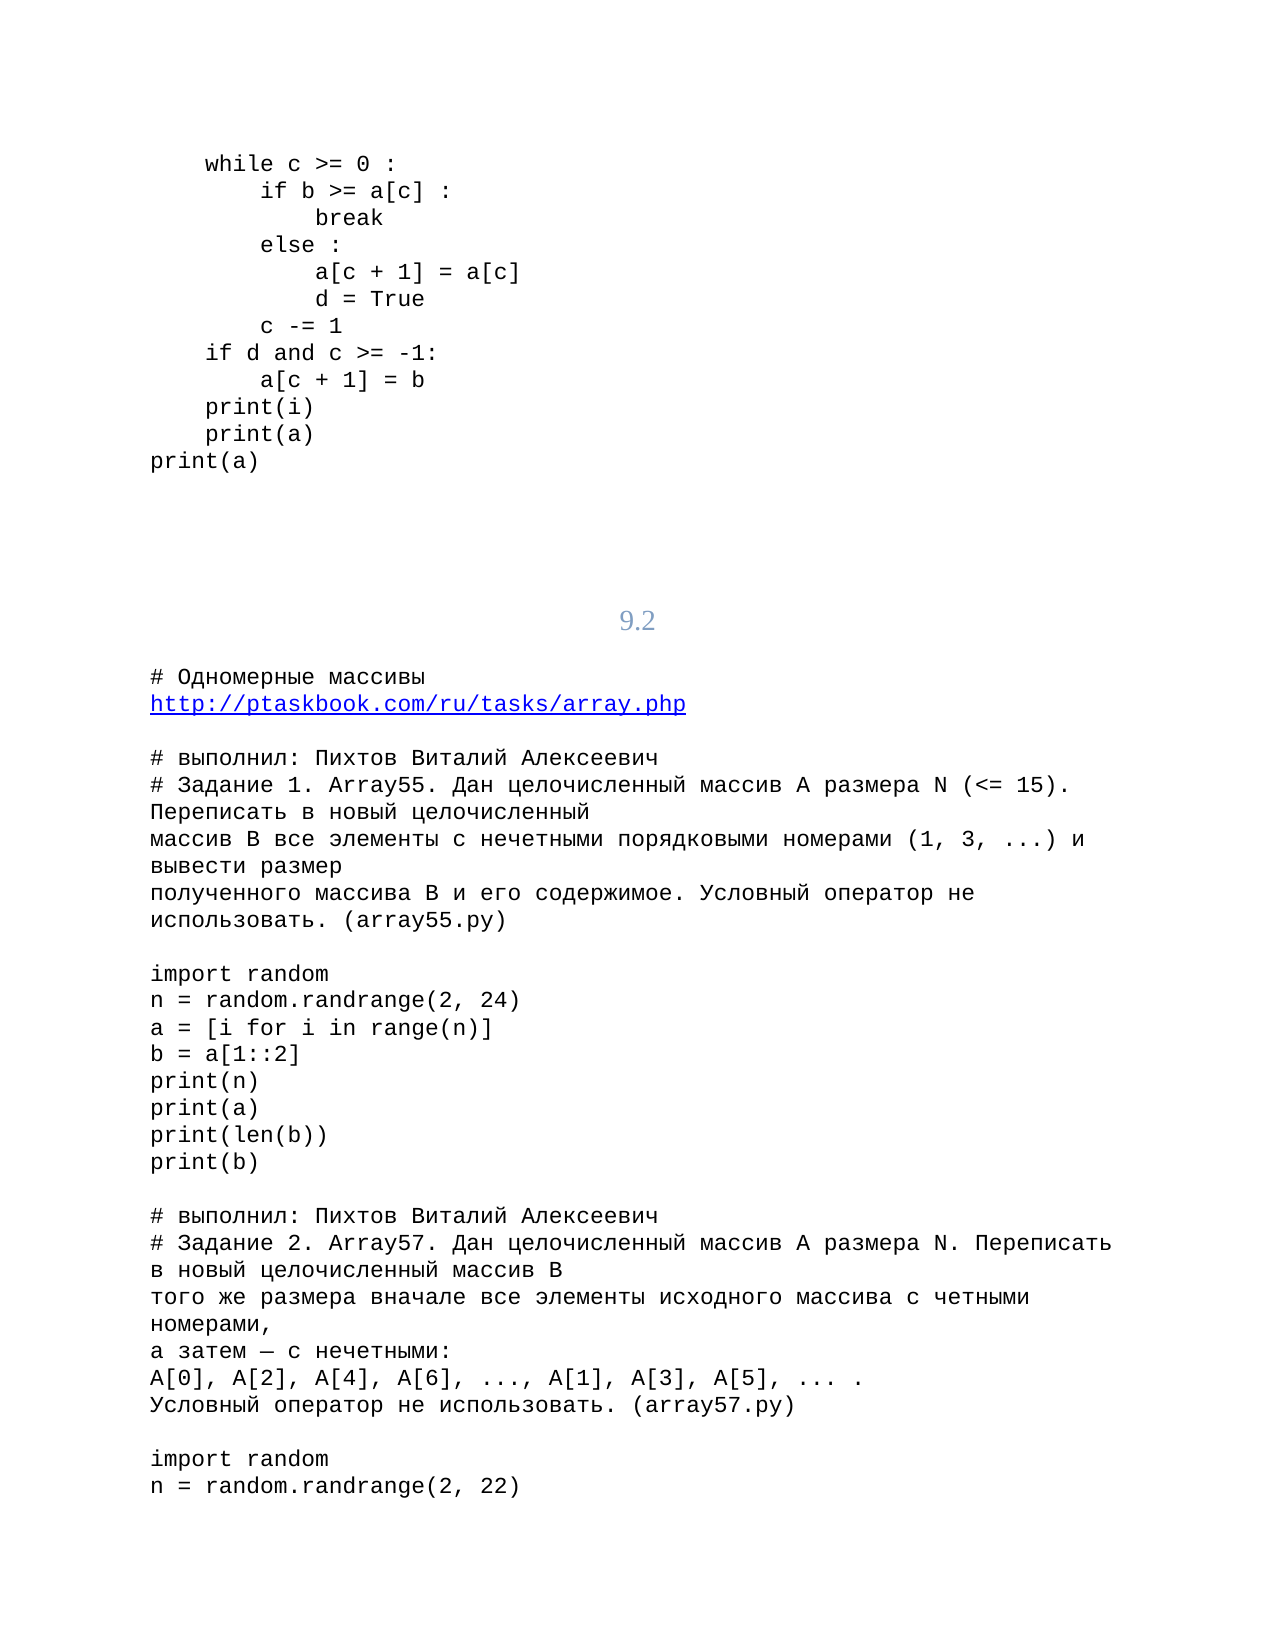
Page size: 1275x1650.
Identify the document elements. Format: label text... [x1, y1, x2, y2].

text n = random.randrange(2, 22) [150, 1472, 1125, 1499]
text A[0], A[2], A[4], A[6], ..., A[1], A[3], A[5], ... . [150, 1364, 1125, 1391]
text print(n) [150, 1067, 1125, 1094]
text n = random.randrange(2, 24) [150, 986, 1125, 1013]
text a = [i for i in range(n)] [150, 1013, 1125, 1040]
text 9.2 [150, 609, 1125, 636]
text # Задание 1. Array55. Дан целочисленный массив A размера N (<= 15). Переписать в новый целочисленный [150, 771, 1125, 824]
text print(len(b)) [150, 1121, 1125, 1148]
text import random [150, 1445, 1125, 1472]
text while c >= 0 : [150, 150, 1125, 177]
text b = a[1::2] [150, 1040, 1125, 1067]
text print(a) [150, 1094, 1125, 1121]
text c -= 1 [150, 312, 1125, 339]
text а затем — с нечетными: [150, 1337, 1125, 1364]
text break [150, 204, 1125, 231]
text # выполнил: Пихтов Виталий Алексеевич [150, 1202, 1125, 1229]
text print(a) [150, 420, 1125, 447]
text else : [150, 231, 1125, 258]
text a[c + 1] = b [150, 366, 1125, 393]
text того же размера вначале все элементы исходного массива с четными номерами, [150, 1283, 1125, 1337]
text if b >= a[c] : [150, 177, 1125, 204]
text if d and c >= -1: [150, 339, 1125, 366]
text # Задание 2. Array57. Дан целочисленный массив A размера N. Переписать в новый целочисленный массив B [150, 1229, 1125, 1283]
text import random [150, 959, 1125, 986]
text print(a) [150, 447, 1125, 474]
text d = True [150, 285, 1125, 312]
text a[c + 1] = a[c] [150, 258, 1125, 285]
text http://ptaskbook.com/ru/tasks/array.php [150, 689, 1125, 717]
text # выполнил: Пихтов Виталий Алексеевич [150, 743, 1125, 771]
text массив B все элементы с нечетными порядковыми номерами (1, 3, ...) и вывести размер [150, 824, 1125, 878]
text Условный оператор не использовать. (array57.py) [150, 1391, 1125, 1418]
text # Одномерные массивы [150, 663, 1125, 689]
text print(b) [150, 1148, 1125, 1175]
text полученного массива B и его содержимое. Условный оператор не использовать. (array55.py) [150, 878, 1125, 932]
text print(i) [150, 393, 1125, 420]
